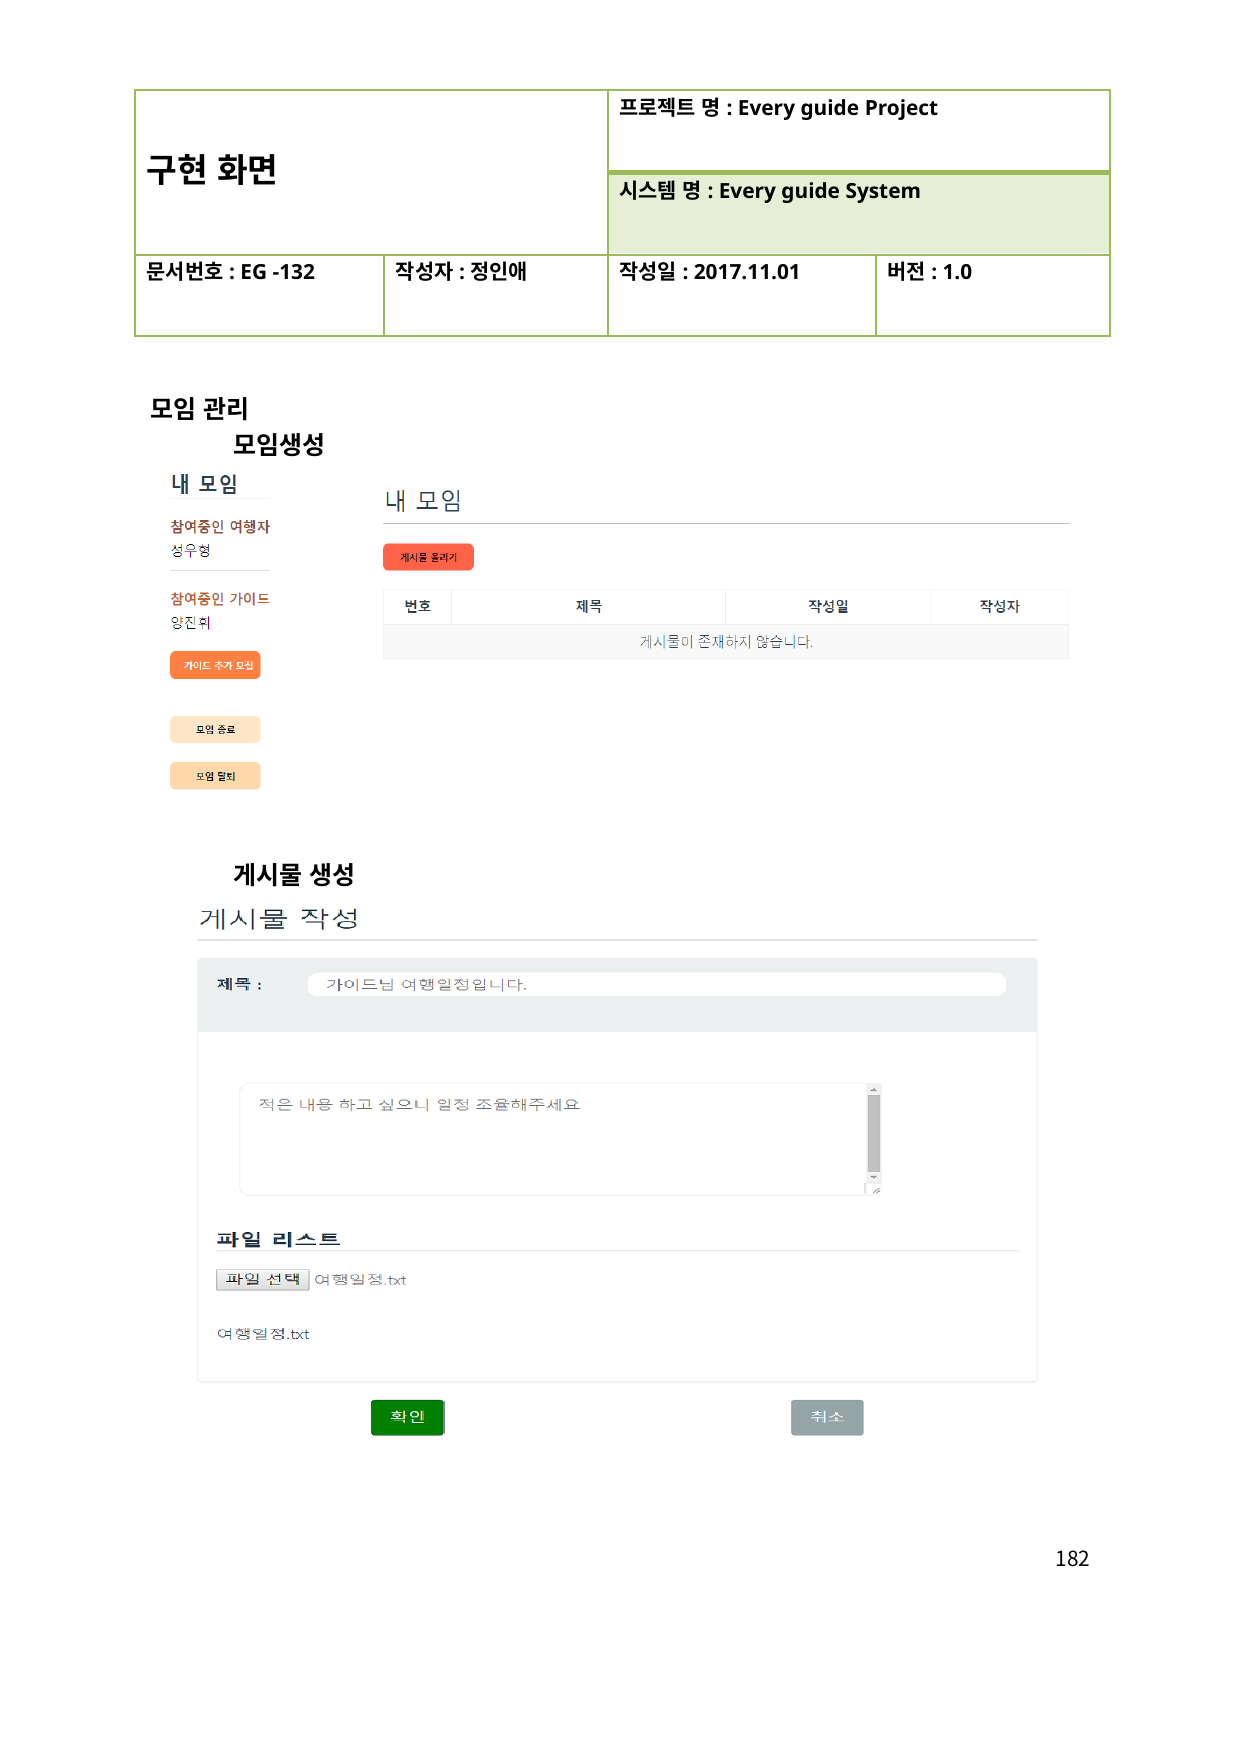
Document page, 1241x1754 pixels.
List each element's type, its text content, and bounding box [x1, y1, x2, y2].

picture [150, 891, 1090, 1456]
text 모임 관리 [150, 389, 1090, 426]
text 게시물 생성 [150, 855, 1090, 891]
picture [150, 462, 1091, 822]
text 모임생성 [150, 426, 1090, 462]
